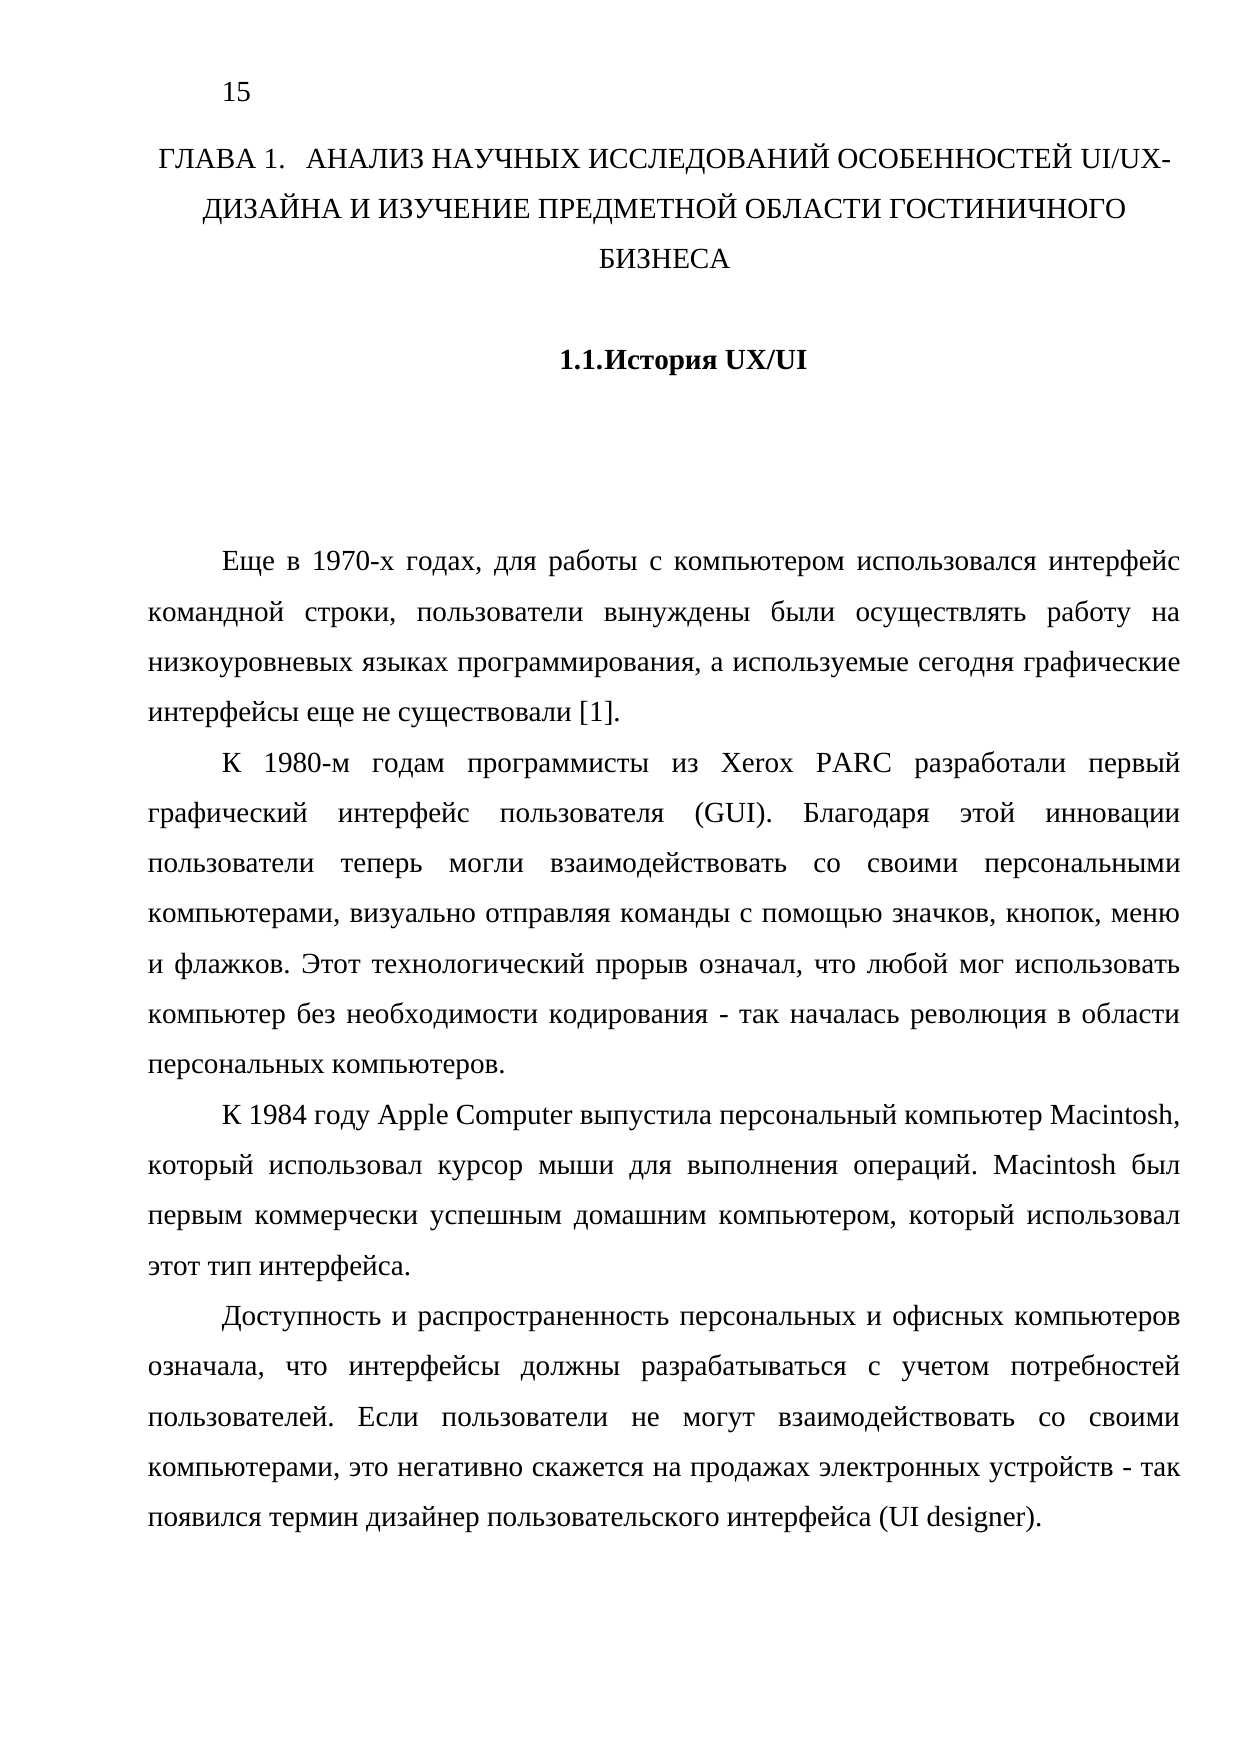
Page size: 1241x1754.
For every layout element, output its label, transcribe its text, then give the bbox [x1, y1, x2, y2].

subtitle История UX/UI [185, 342, 1181, 376]
subtitle АНАЛИЗ НАУЧНЫХ ИССЛЕДОВАНИЙ ОСОБЕННОСТЕЙ UI/UX-ДИЗАЙНА И ИЗУЧЕНИЕ ПРЕДМЕТНОЙ ОБЛАСТИ ГОСТИНИЧНОГО БИЗНЕСА [148, 141, 1181, 275]
text Еще в 1970-х годах, для работы с компьютером использовался интерфейс командной строки, пользователи вынуждены были осуществлять работу на низкоуровневых языках программирования, а используемые сегодня графические интерфейсы еще не существовали [1]. [148, 543, 1181, 728]
text К 1984 году Apple Computer выпустила персональный компьютер Macintosh, который использовал курсор мыши для выполнения операций. Macintosh был первым коммерчески успешным домашним компьютером, который использовал этот тип интерфейса. [148, 1097, 1181, 1281]
text К 1980-м годам программисты из Xerox PARC разработали первый графический интерфейс пользователя (GUI). Благодаря этой инновации пользователи теперь могли взаимодействовать со своими персональными компьютерами, визуально отправляя команды с помощью значков, кнопок, меню и флажков. Этот технологический прорыв означал, что любой мог использовать компьютер без необходимости кодирования - так началась революция в области персональных компьютеров. [148, 745, 1181, 1080]
text Доступность и распространенность персональных и офисных компьютеров означала, что интерфейсы должны разрабатываться с учетом потребностей пользователей. Если пользователи не могут взаимодействовать со своими компьютерами, это негативно скажется на продажах электронных устройств - так появился термин дизайнер пользовательского интерфейса (UI designer). [148, 1298, 1181, 1533]
